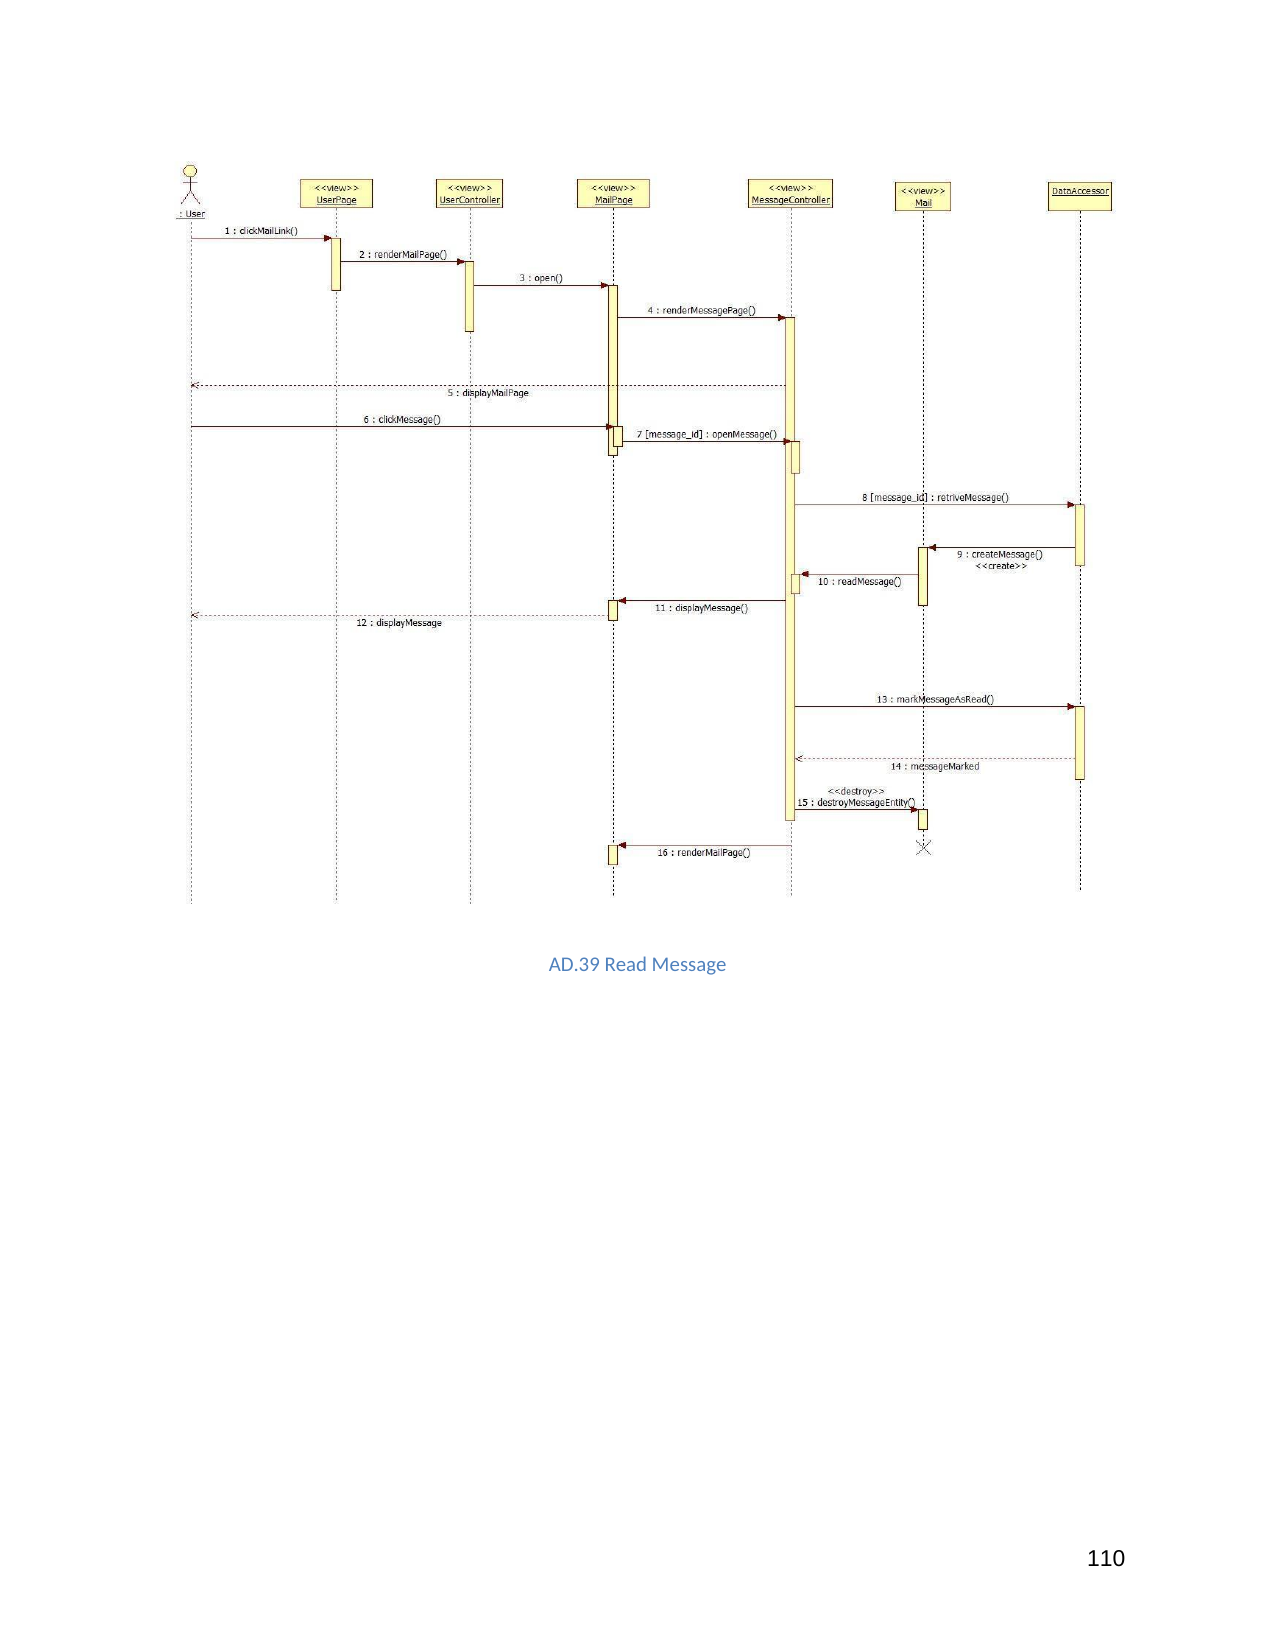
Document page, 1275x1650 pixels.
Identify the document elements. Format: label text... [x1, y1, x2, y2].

text AD.39 Read Message [150, 952, 1125, 977]
picture [150, 150, 1125, 918]
